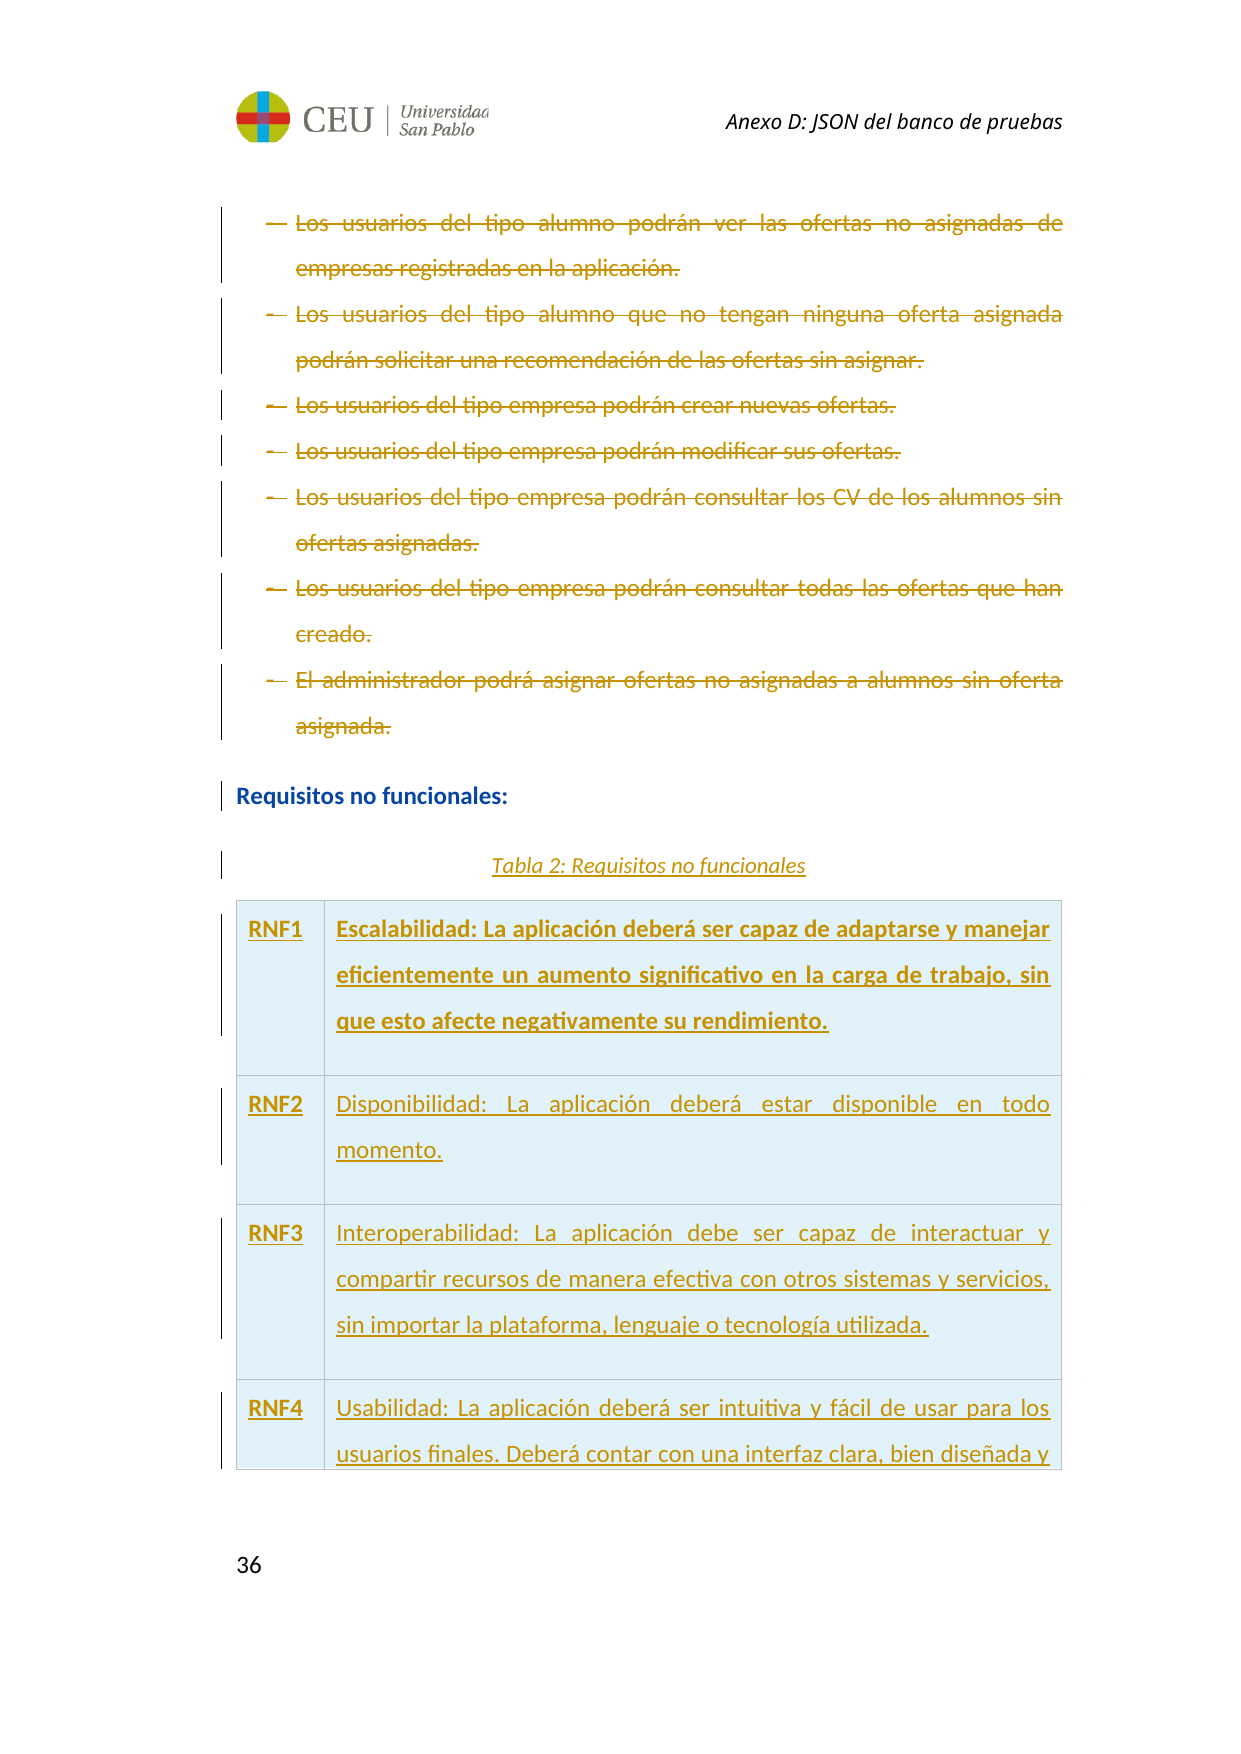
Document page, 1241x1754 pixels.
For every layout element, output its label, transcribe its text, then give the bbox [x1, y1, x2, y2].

text Requisitos no funcionales: [236, 781, 1063, 811]
picture [235, 89, 489, 143]
